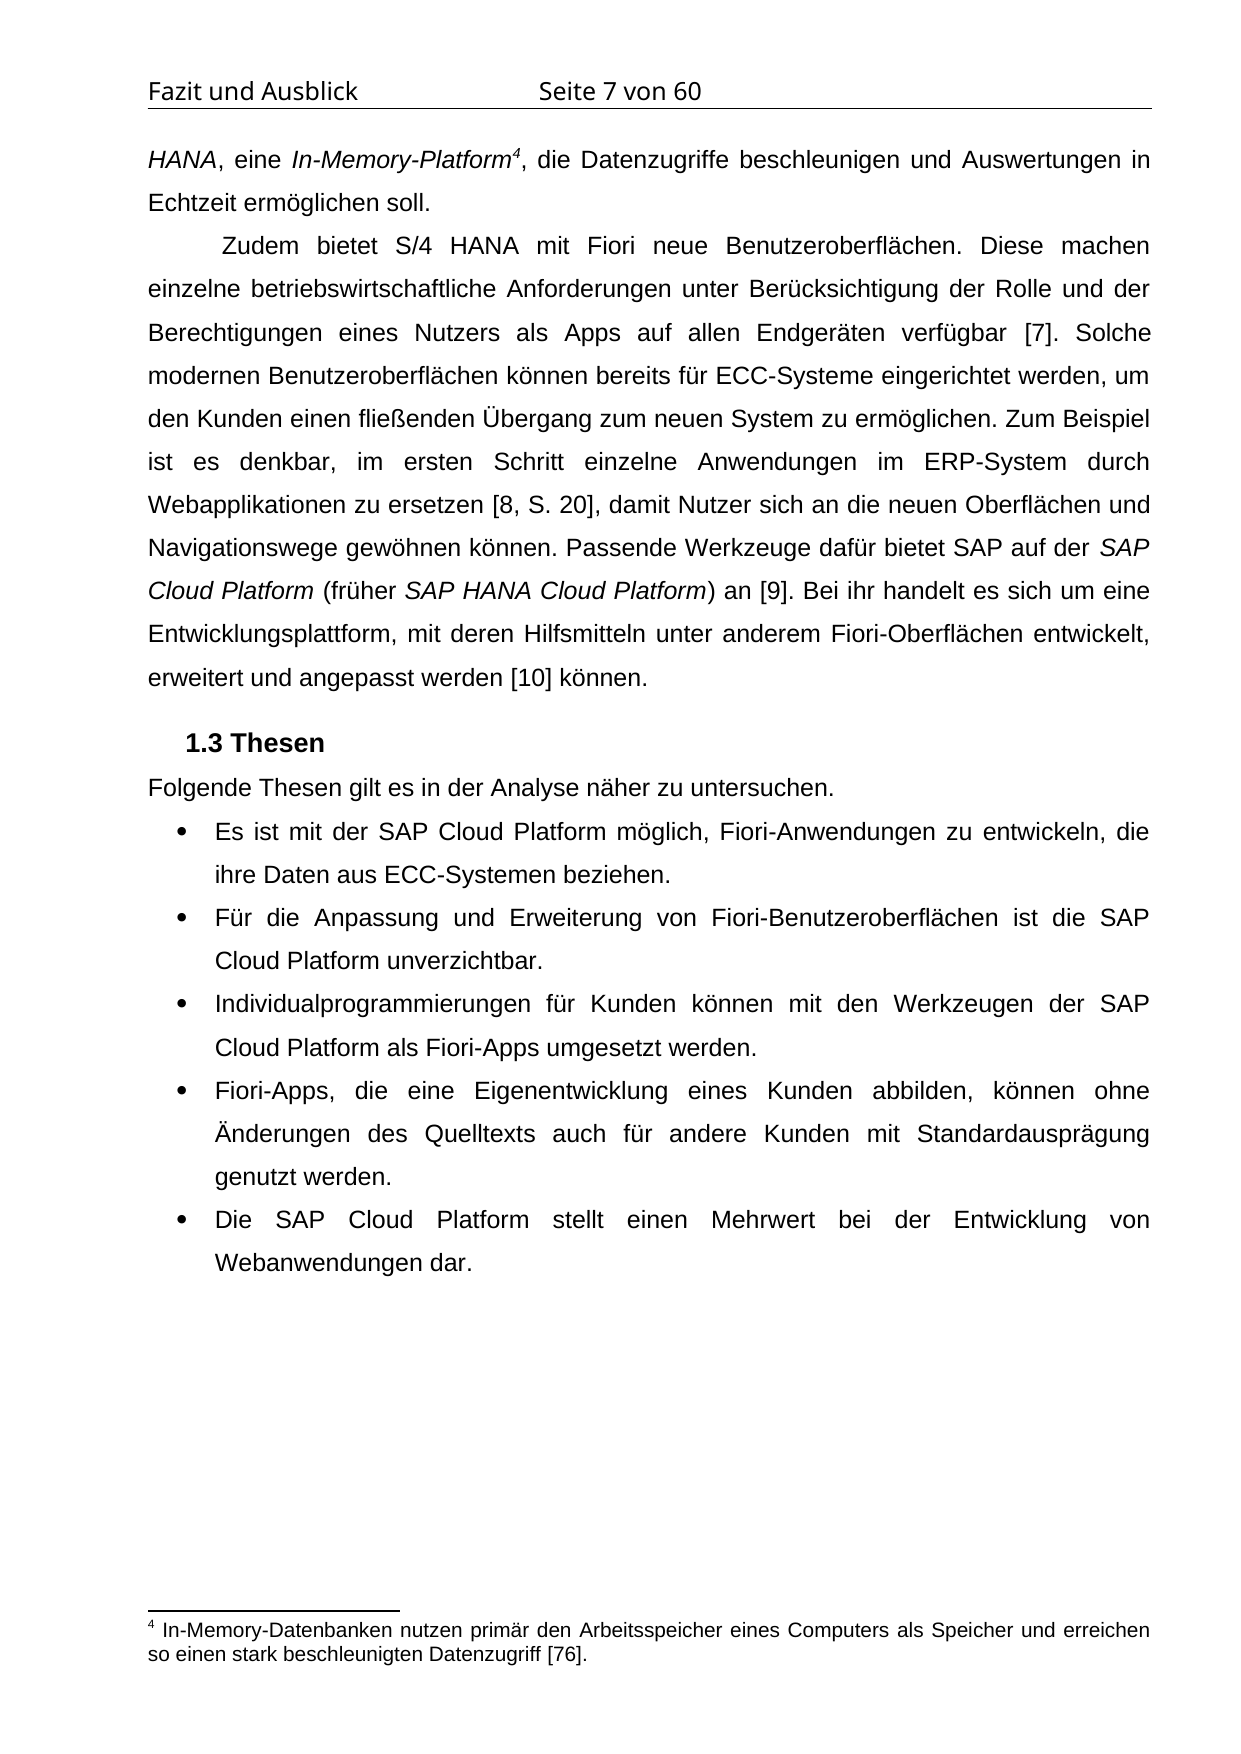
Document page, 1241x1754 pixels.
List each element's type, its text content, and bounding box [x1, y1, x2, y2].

list Die SAP Cloud Platform stellt einen Mehrwert bei der Entwicklung von Webanwendungen dar. [177, 1205, 1152, 1277]
subtitle Thesen [185, 727, 1152, 758]
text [148, 145, 1152, 217]
list Es ist mit der SAP Cloud Platform möglich, Fiori-Anwendungen zu entwickeln, die ihre Daten aus ECC-Systemen beziehen. [177, 817, 1152, 888]
list Für die Anpassung und Erweiterung von Fiori-Benutzeroberflächen ist die SAP Cloud Platform unverzichtbar. [177, 903, 1152, 975]
text Zudem bietet S/4 HANA mit Fiori neue Benutzeroberflächen. Diese machen einzelne betriebswirtschaftliche Anforderungen unter Berücksichtigung der Rolle und der Berechtigungen eines Nutzers als Apps auf allen Endgeräten verfügbar. Solche modernen Benutzeroberflächen können bereits für ECC-Systeme eingerichtet werden, um den Kunden einen fließenden Übergang zum neuen System zu ermöglichen. Zum Beispiel ist es denkbar, im ersten Schritt einzelne Anwendungen im ERP-System durch Webapplikationen zu ersetzen, damit Nutzer sich an die neuen Oberflächen und Navigationswege gewöhnen können. Passende Werkzeuge dafür bietet SAP auf der SAP Cloud Platform (früher SAP HANA Cloud Platform) an. Bei ihr handelt es sich um eine Entwicklungsplattform, mit deren Hilfsmitteln unter anderem Fiori-Oberflächen entwickelt, erweitert und angepasst werden können. [148, 231, 1152, 691]
text Folgende Thesen gilt es in der Analyse näher zu untersuchen. [148, 773, 1152, 802]
list Fiori-Apps, die eine Eigenentwicklung eines Kunden abbilden, können ohne Änderungen des Quelltexts auch für andere Kunden mit Standardausprägung genutzt werden. [177, 1076, 1152, 1191]
list Individualprogrammierungen für Kunden können mit den Werkzeugen der SAP Cloud Platform als Fiori-Apps umgesetzt werden. [177, 989, 1152, 1061]
